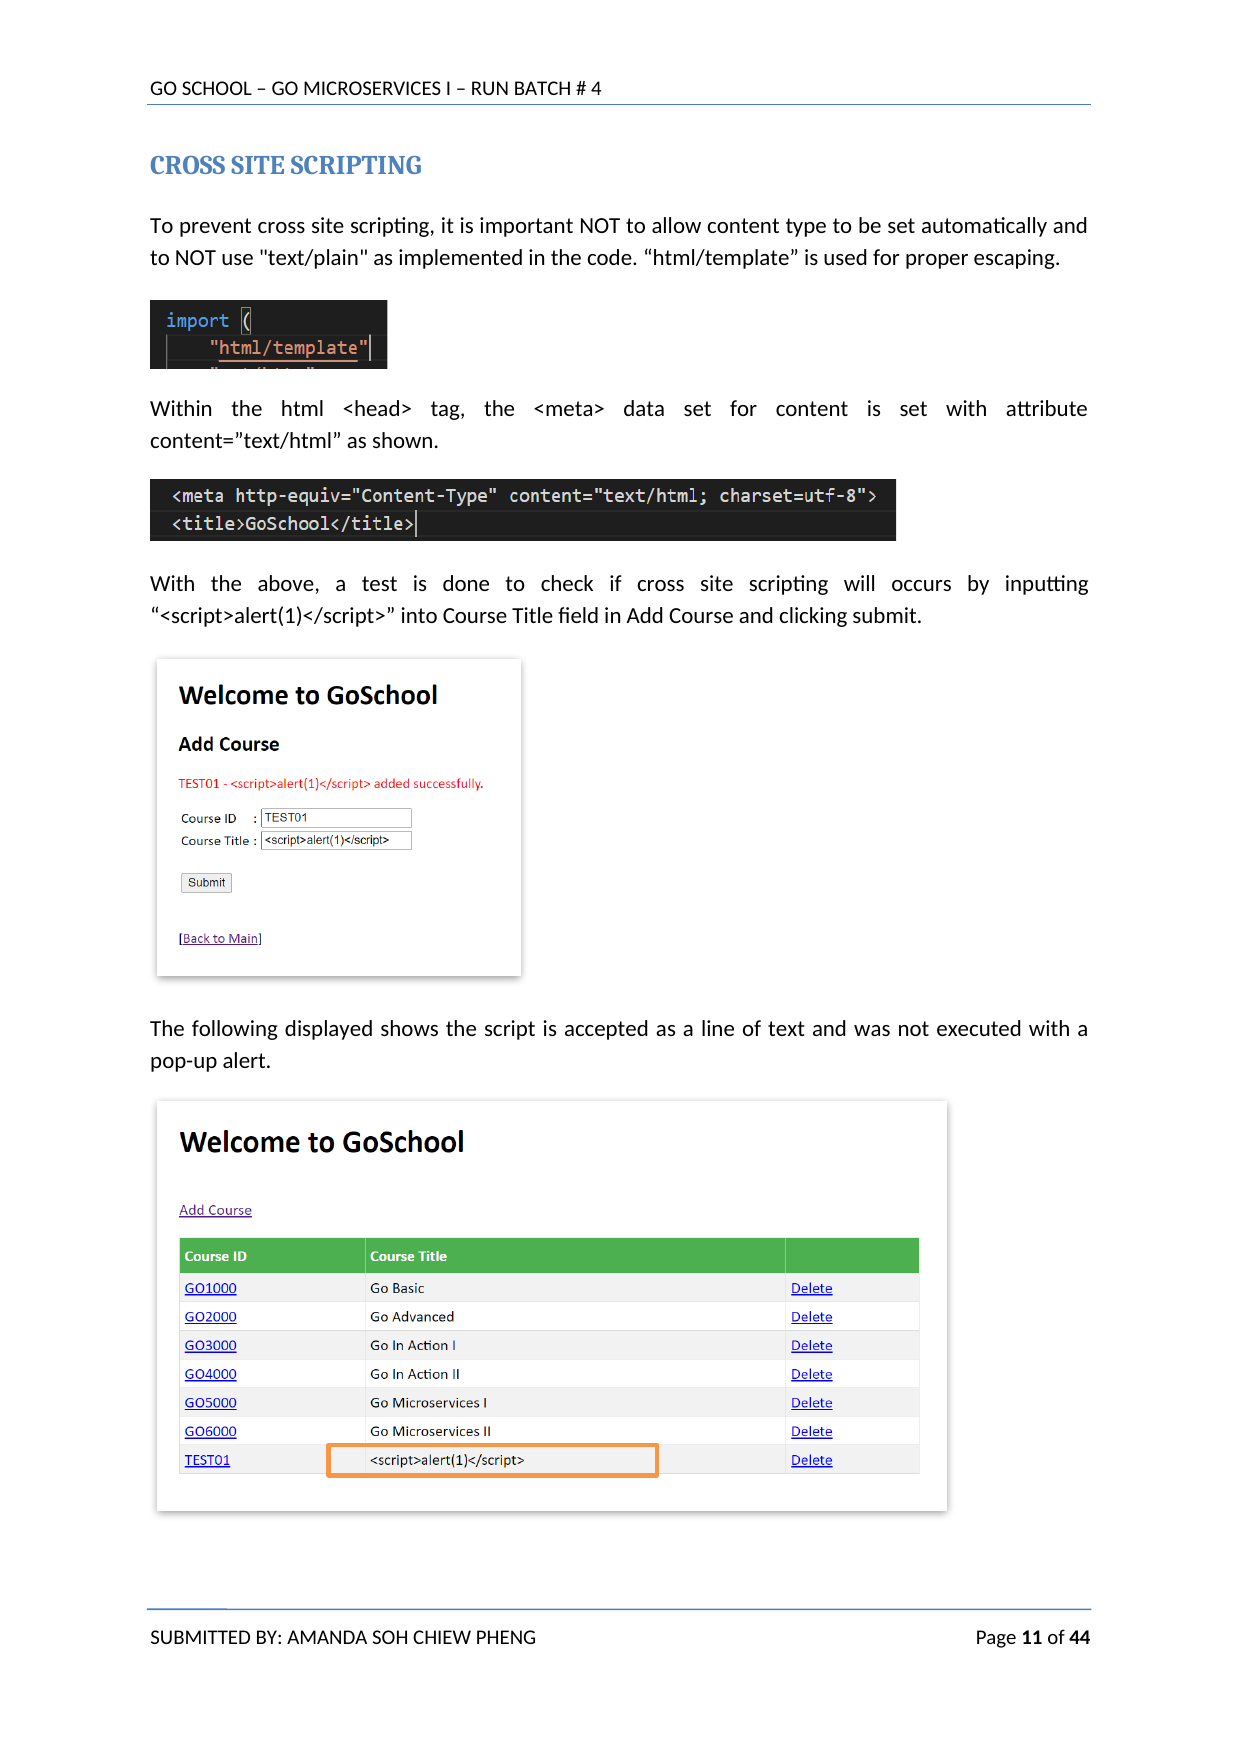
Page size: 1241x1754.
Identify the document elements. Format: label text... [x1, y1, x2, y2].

picture [150, 300, 388, 369]
subtitle CROSS SITE SCRIPTING [150, 150, 1090, 181]
picture [172, 673, 506, 961]
picture [150, 479, 897, 541]
text With the above, a test is done to check if cross site scripting will occurs by inputting “<script>alert(1)</script>” into Course Title field in Add Course and clicking submit. [150, 569, 1090, 630]
picture [172, 1115, 932, 1497]
text Within the html <head> tag, the <meta> data set for content is set with attribute content=”text/html” as shown. [150, 394, 1090, 454]
text To prevent cross site scripting, it is important NOT to allow content type to be set automatically and to NOT use "text/plain" as implemented in the code. “html/template” is used for proper escaping. [150, 211, 1090, 271]
text The following displayed shows the script is accepted as a line of text and was not executed with a pop-up alert. [150, 1014, 1090, 1074]
